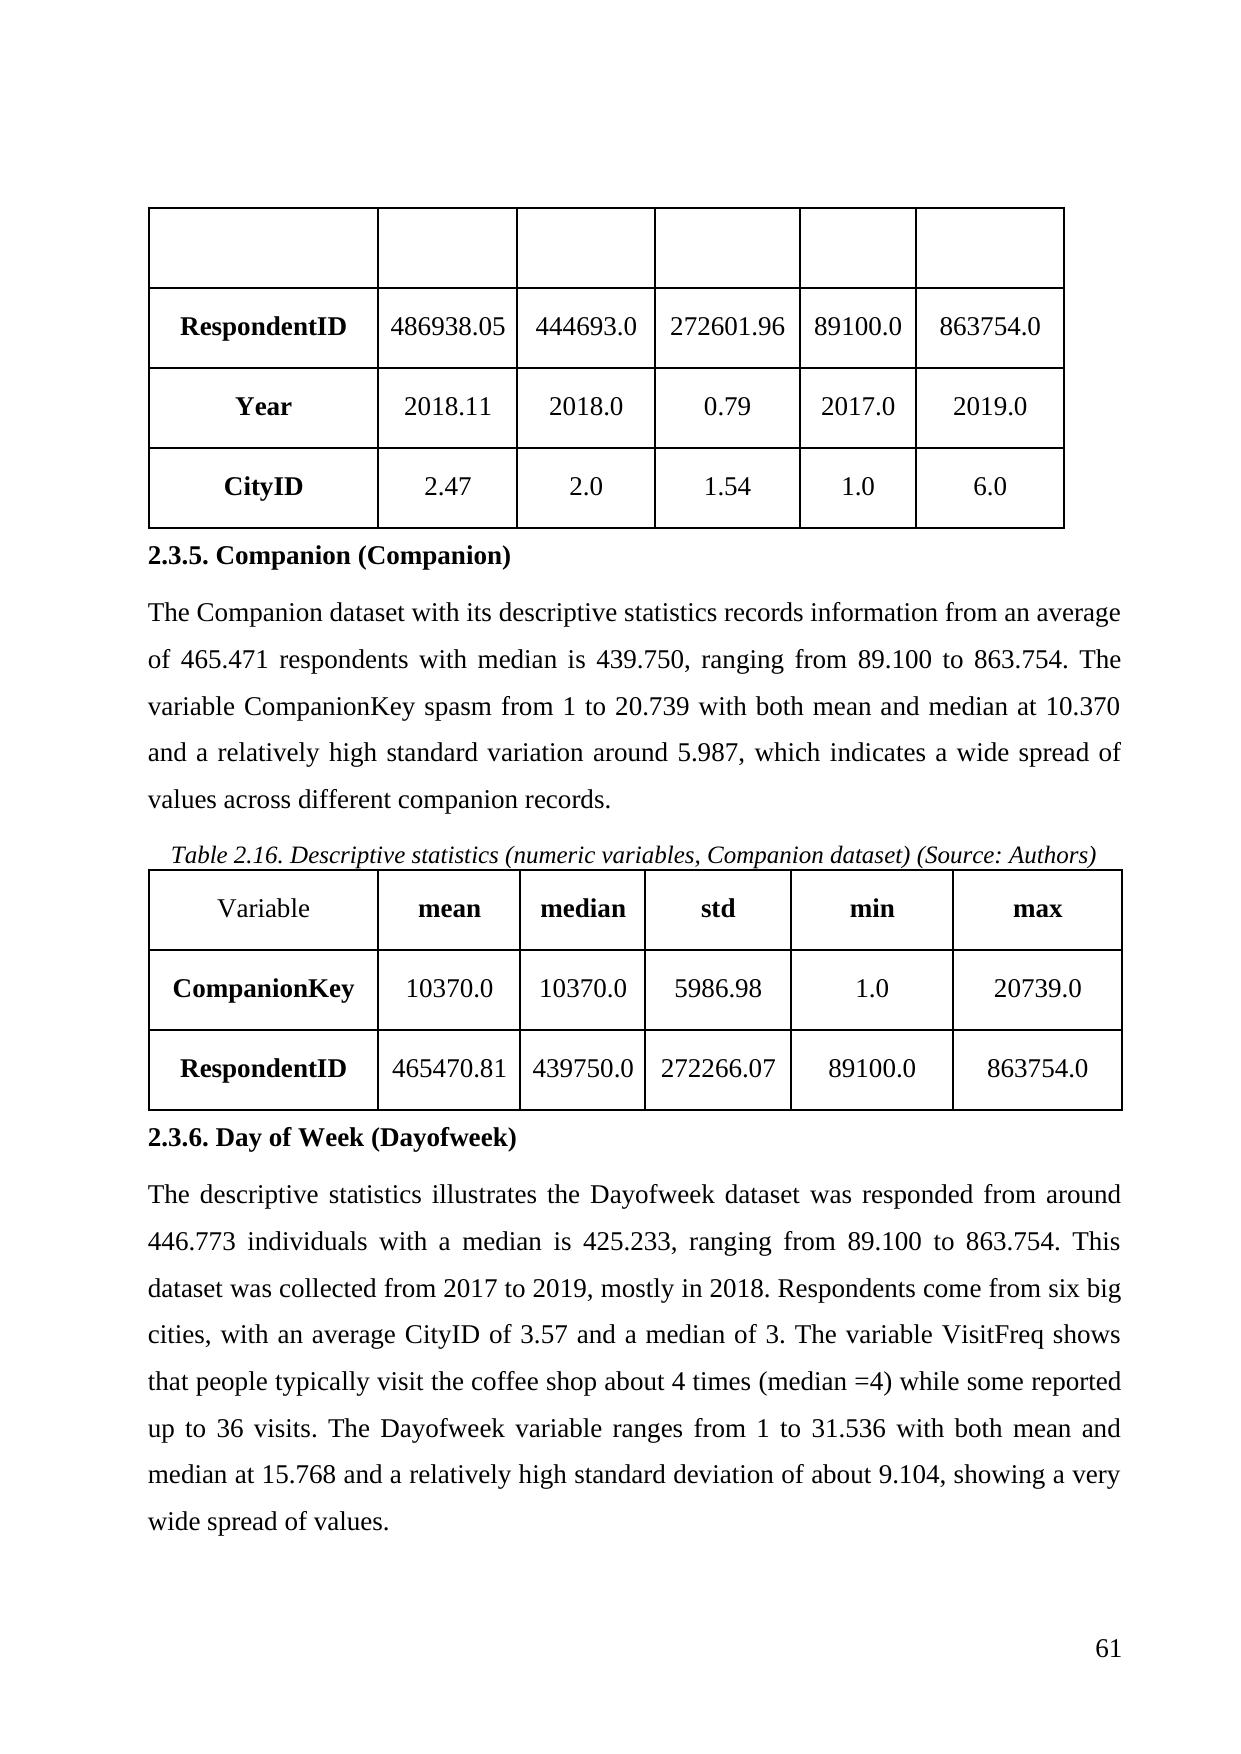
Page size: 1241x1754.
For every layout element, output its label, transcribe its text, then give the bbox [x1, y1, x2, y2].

text The descriptive statistics illustrates the Dayofweek dataset was responded from around 446.773 individuals with a median is 425.233, ranging from 89.100 to 863.754. This dataset was collected from 2017 to 2019, mostly in 2018. Respondents come from six big cities, with an average CityID of 3.57 and a median of 3. The variable VisitFreq shows that people typically visit the coffee shop about 4 times (median =4) while some reported up to 36 visits. The Dayofweek variable ranges from 1 to 31.536 with both mean and median at 15.768 and a relatively high standard deviation of about 9.104, showing a very wide spread of values. [148, 1178, 1122, 1536]
subtitle 2.3.6. Day of Week (Dayofweek) [148, 1121, 1122, 1152]
subtitle 2.3.5. Companion (Companion) [148, 539, 1122, 570]
subtitle Table 2.16. Descriptive statistics (numeric variables, Companion dataset) (Source: Authors) [148, 840, 1122, 869]
text The Companion dataset with its descriptive statistics records information from an average of 465.471 respondents with median is 439.750, ranging from 89.100 to 863.754. The variable CompanionKey spasm from 1 to 20.739 with both mean and median at 10.370 and a relatively high standard variation around 5.987, which indicates a wide spread of values across different companion records. [148, 596, 1122, 814]
